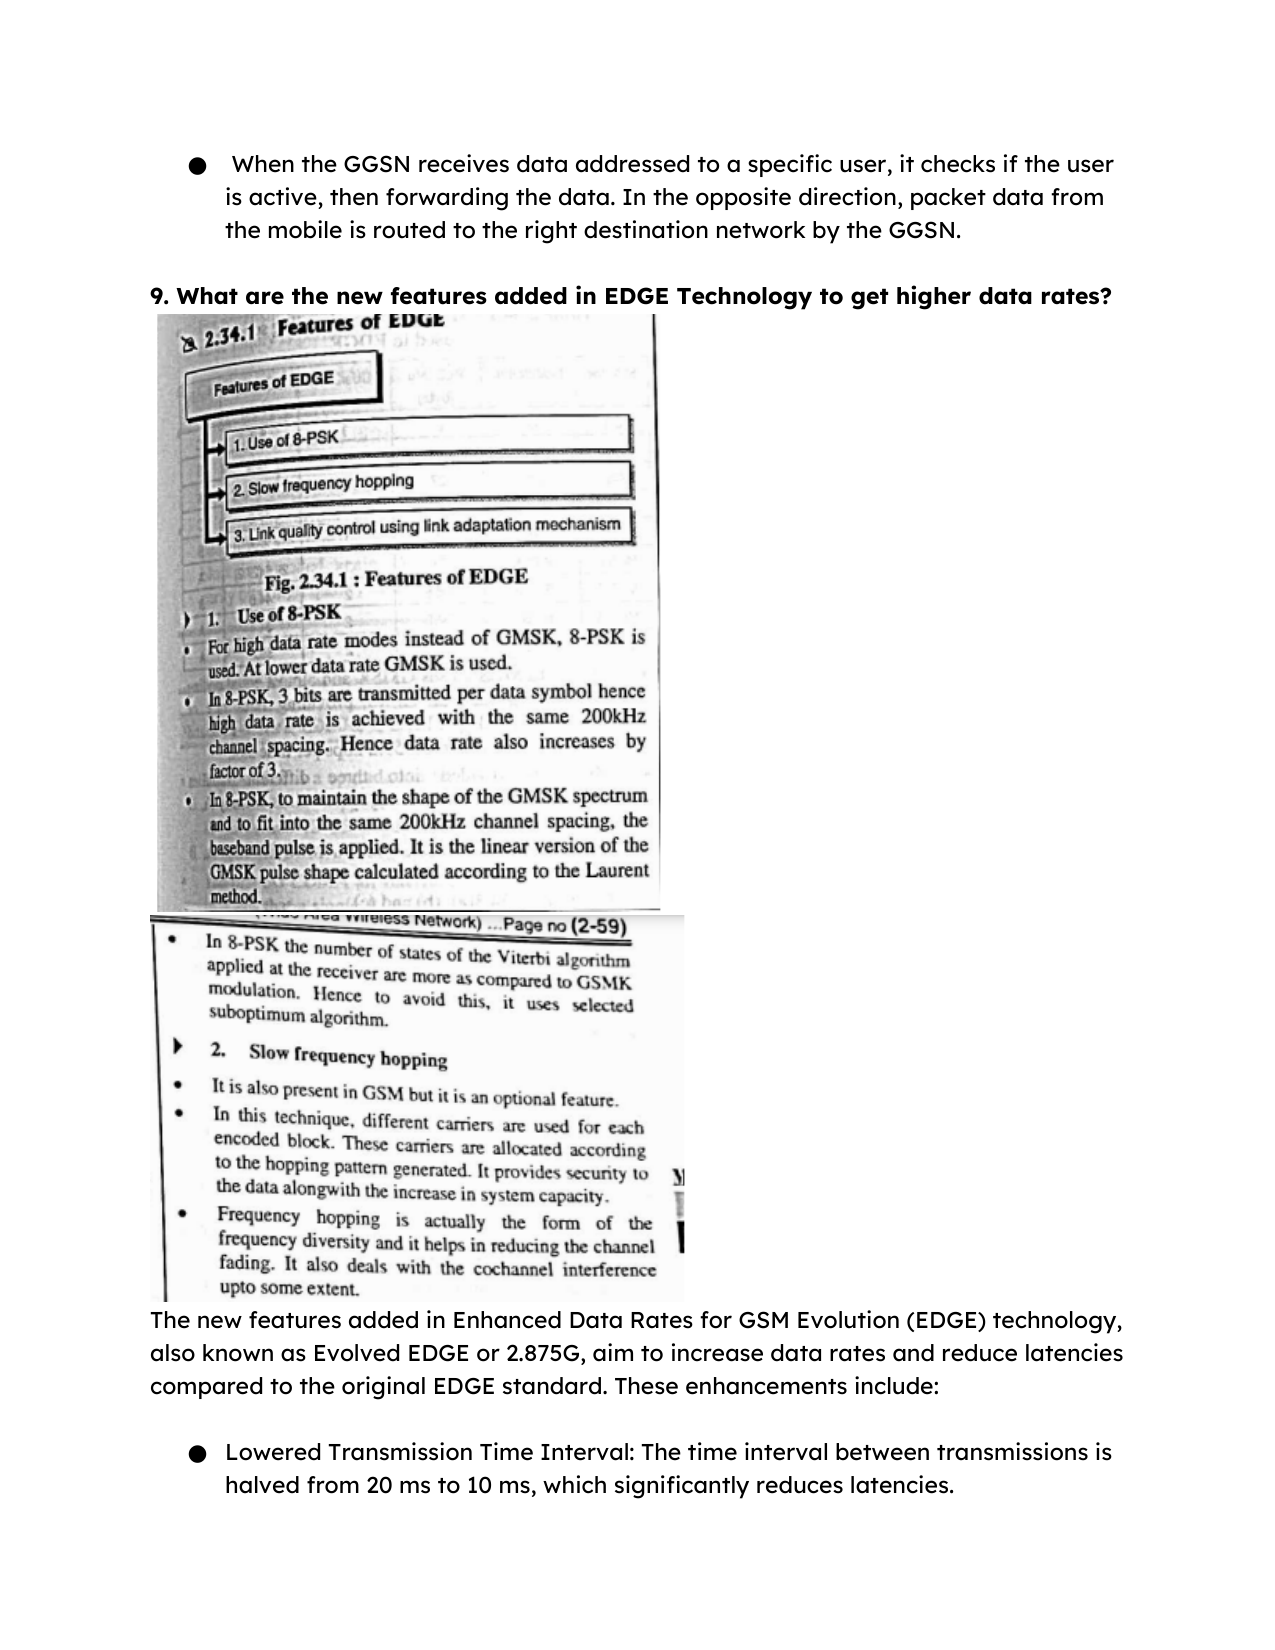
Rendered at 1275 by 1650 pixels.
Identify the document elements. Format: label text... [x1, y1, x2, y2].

list Lowered Transmission Time Interval: The time interval between transmissions is halved from 20 ms to 10 ms, which significantly reduces latencies. [187, 1437, 1125, 1499]
text 9. What are the new features added in EDGE Technology to get higher data rates? [150, 282, 1125, 310]
list When the GGSN receives data addressed to a specific user, it checks if the user is active, then forwarding the data. In the opposite direction, packet data from the mobile is routed to the right destination network by the GGSN. [187, 150, 1125, 244]
text The new features added in Enhanced Data Rates for GSM Evolution (EDGE) technology, also known as Evolved EDGE or 2.875G, aim to increase data rates and reduce latencies compared to the original EDGE standard. These enhancements include: [150, 1306, 1125, 1400]
picture [157, 314, 661, 912]
picture [150, 915, 685, 1302]
